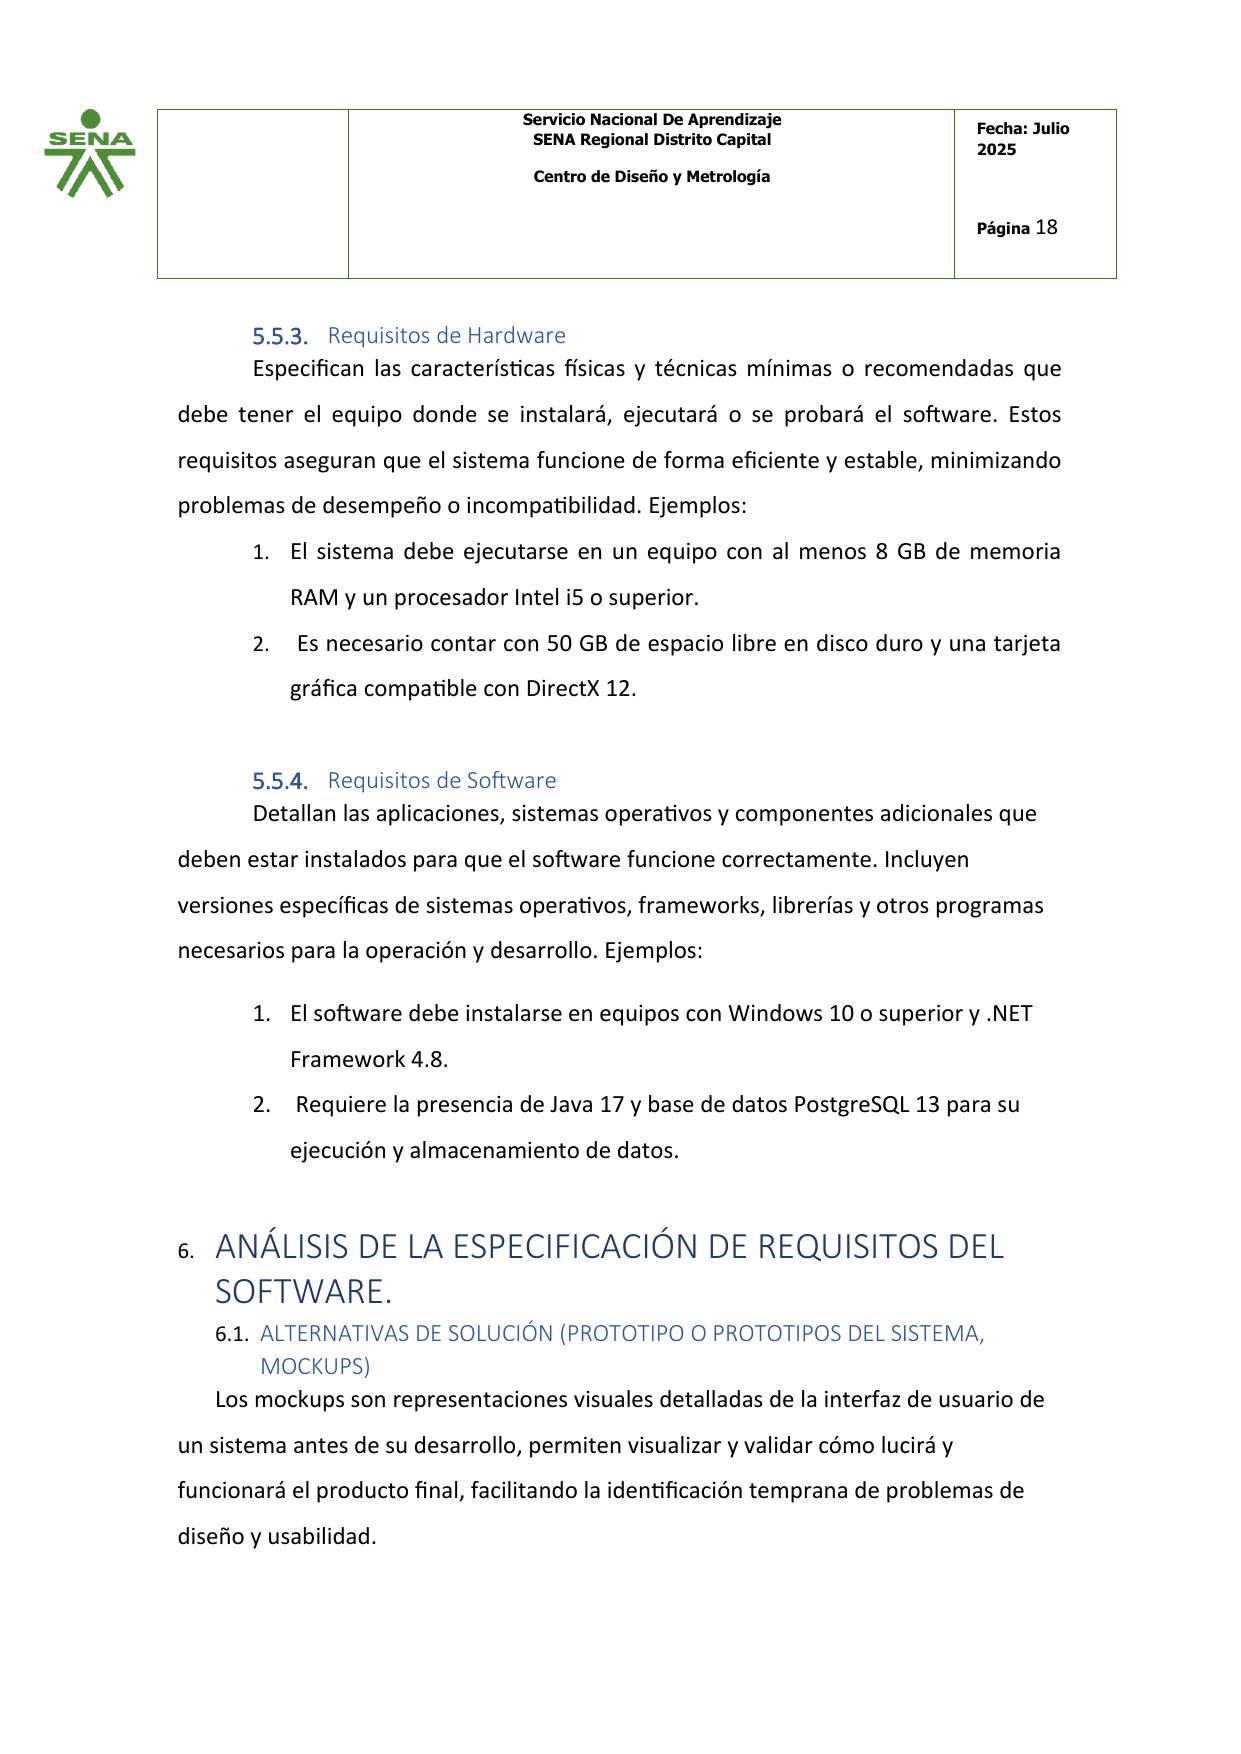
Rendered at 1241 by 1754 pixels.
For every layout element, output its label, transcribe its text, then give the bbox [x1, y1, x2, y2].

list Requiere la presencia de Java 17 y base de datos PostgreSQL 13 para su ejecución y almacenamiento de datos. [252, 1088, 1063, 1165]
list Es necesario contar con 50 GB de espacio libre en disco duro y una tarjeta gráfica compatible con DirectX 12. [252, 627, 1063, 703]
list El software debe instalarse en equipos con Windows 10 o superior y .NET Framework 4.8. [252, 997, 1063, 1073]
subtitle Requisitos de Hardware [252, 319, 1063, 350]
text Detallan las aplicaciones, sistemas operativos y componentes adicionales que deben estar instalados para que el software funcione correctamente. Incluyen versiones específicas de sistemas operativos, frameworks, librerías y otros programas necesarios para la operación y desarrollo. Ejemplos: [177, 797, 1063, 965]
text Los mockups son representaciones visuales detalladas de la interfaz de usuario de un sistema antes de su desarrollo, permiten visualizar y validar cómo lucirá y funcionará el producto final, facilitando la identificación temprana de problemas de diseño y usabilidad. [177, 1383, 1063, 1551]
list El sistema debe ejecutarse en un equipo con al menos 8 GB de memoria RAM y un procesador Intel i5 o superior. [252, 535, 1063, 612]
subtitle ALTERNATIVAS DE SOLUCIÓN (PROTOTIPO O PROTOTIPOS DEL SISTEMA, MOCKUPS) [215, 1317, 1063, 1381]
subtitle Requisitos de Software [252, 764, 1063, 795]
subtitle ANÁLISIS DE LA ESPECIFICACIÓN DE REQUISITOS DEL SOFTWARE. [177, 1222, 1063, 1313]
text Especifican las características físicas y técnicas mínimas o recomendadas que debe tener el equipo donde se instalará, ejecutará o se probará el software. Estos requisitos aseguran que el sistema funcione de forma eficiente y estable, minimizando problemas de desempeño o incompatibilidad. Ejemplos: [177, 352, 1063, 520]
picture [44, 109, 136, 198]
